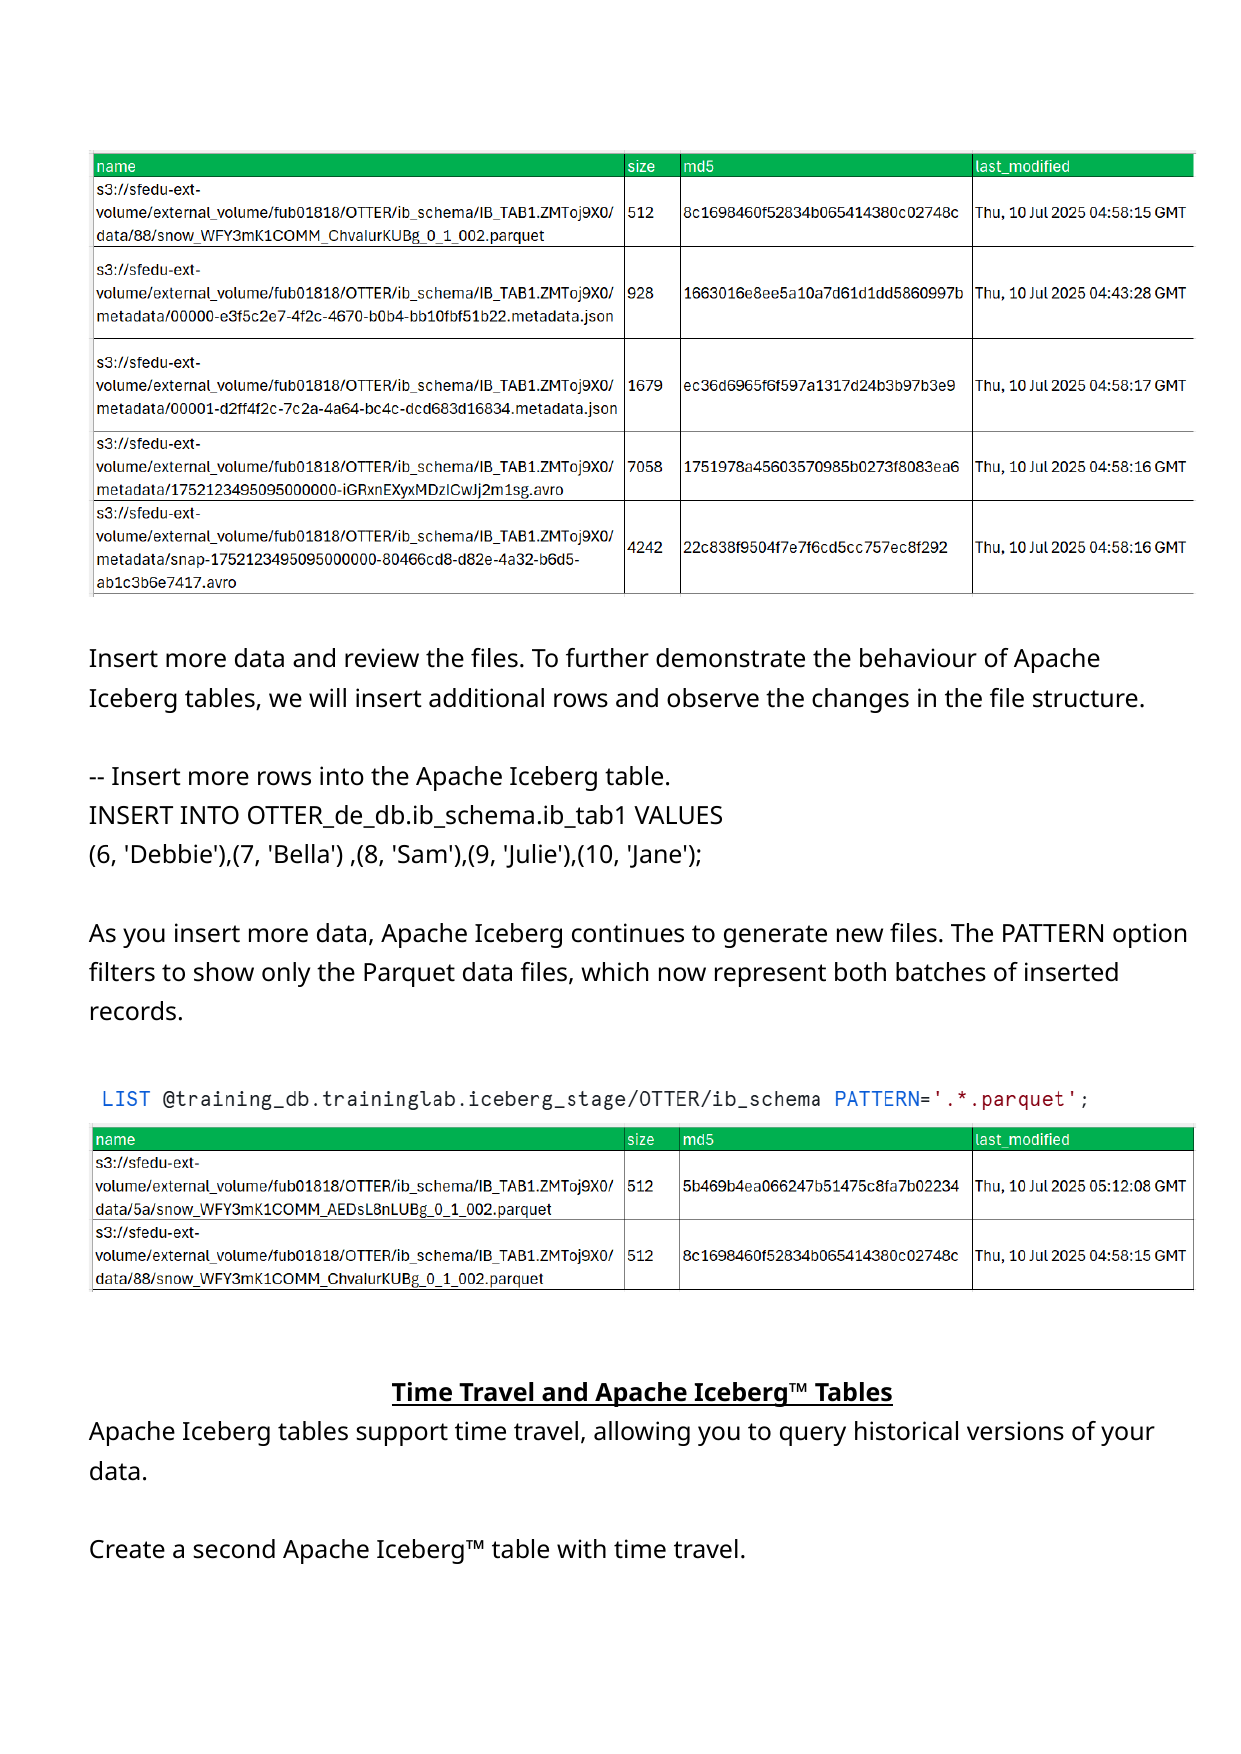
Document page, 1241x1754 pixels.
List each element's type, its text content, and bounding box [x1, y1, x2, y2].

text (6, 'Debbie'),(7, 'Bella') ,(8, 'Sam'),(9, 'Julie'),(10, 'Jane'); [89, 837, 1196, 871]
text Apache Iceberg tables support time travel, allowing you to query historical versions of your data. [89, 1414, 1196, 1487]
picture [88, 1123, 1197, 1292]
text Insert more data and review the files. To further demonstrate the behaviour of Apache Iceberg tables, we will insert additional rows and observe the changes in the file structure. [89, 641, 1196, 714]
text -- Insert more rows into the Apache Iceberg table. [89, 758, 1196, 793]
picture [88, 1071, 1197, 1119]
picture [88, 150, 1197, 597]
text Time Travel and Apache Iceberg™ Tables [89, 1375, 1196, 1409]
text As you insert more data, Apache Iceberg continues to generate new files. The PATTERN option filters to show only the Parquet data files, which now represent both batches of inserted records. [89, 915, 1196, 1028]
text Create a second Apache Iceberg™ table with time travel. [89, 1531, 1196, 1566]
text INSERT INTO OTTER_de_db.ib_schema.ib_tab1 VALUES [89, 798, 1196, 832]
